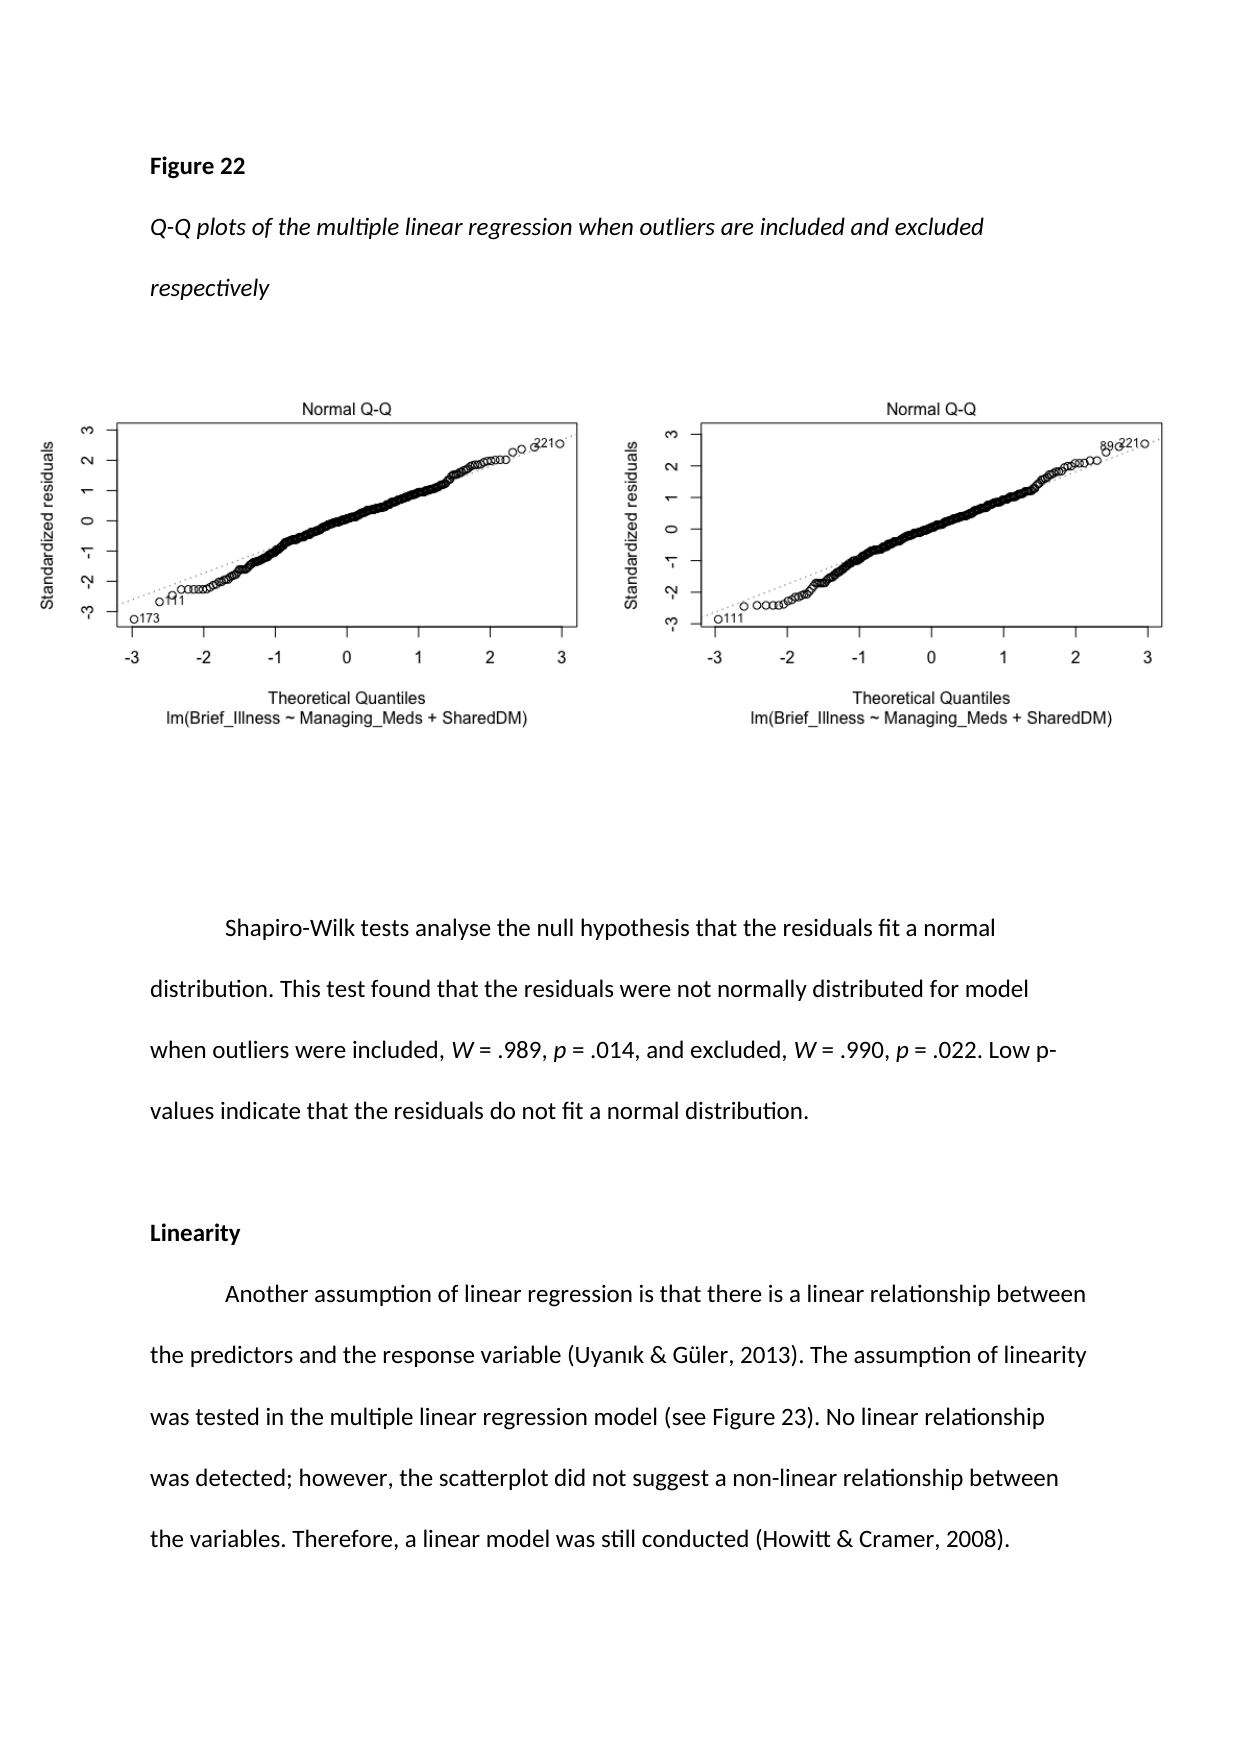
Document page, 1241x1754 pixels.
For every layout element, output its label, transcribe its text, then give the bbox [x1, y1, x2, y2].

picture [35, 341, 1204, 729]
text Figure 22 [150, 150, 1090, 181]
text Another assumption of linear regression is that there is a linear relationship between the predictors and the response variable (Uyanık & Güler, 2013). The assumption of linearity was tested in the multiple linear regression model (see Figure 23). No linear relationship was detected; however, the scatterplot did not suggest a non-linear relationship between the variables. Therefore, a linear model was still conducted (Howitt & Cramer, 2008). [150, 1278, 1090, 1553]
text Shapiro-Wilk tests analyse the null hypothesis that the residuals fit a normal distribution. This test found that the residuals were not normally distributed for model when outliers were included, W = .989, p = .014, and excluded, W = .990, p = .022. Low p-values indicate that the residuals do not fit a normal distribution. [150, 912, 1090, 1126]
text Q-Q plots of the multiple linear regression when outliers are included and excluded respectively [150, 211, 1090, 303]
text Linearity [150, 1217, 1090, 1248]
